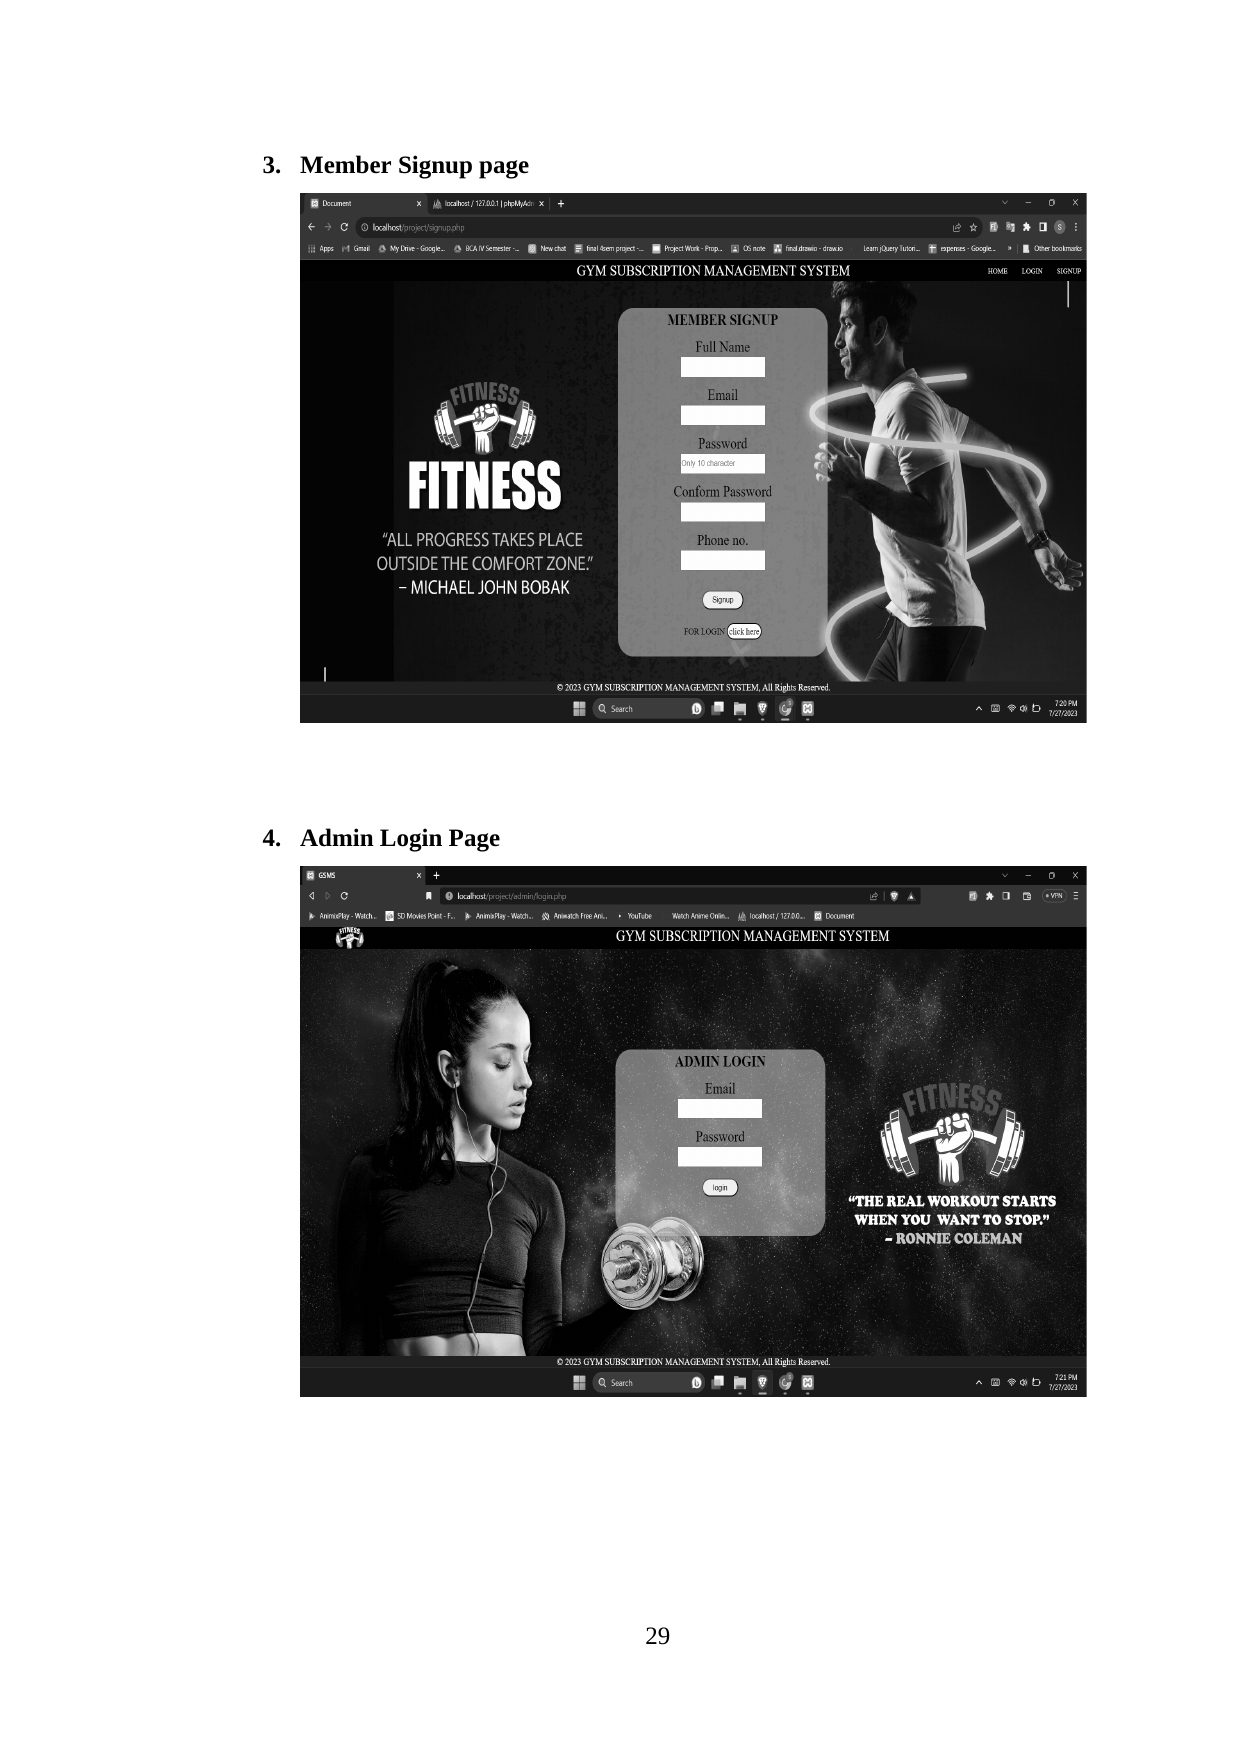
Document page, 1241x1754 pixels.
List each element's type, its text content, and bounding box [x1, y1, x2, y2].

list Admin Login Page [262, 823, 1090, 852]
list Member Signup page [262, 150, 1090, 179]
picture [300, 866, 1087, 1397]
picture [300, 193, 1087, 723]
